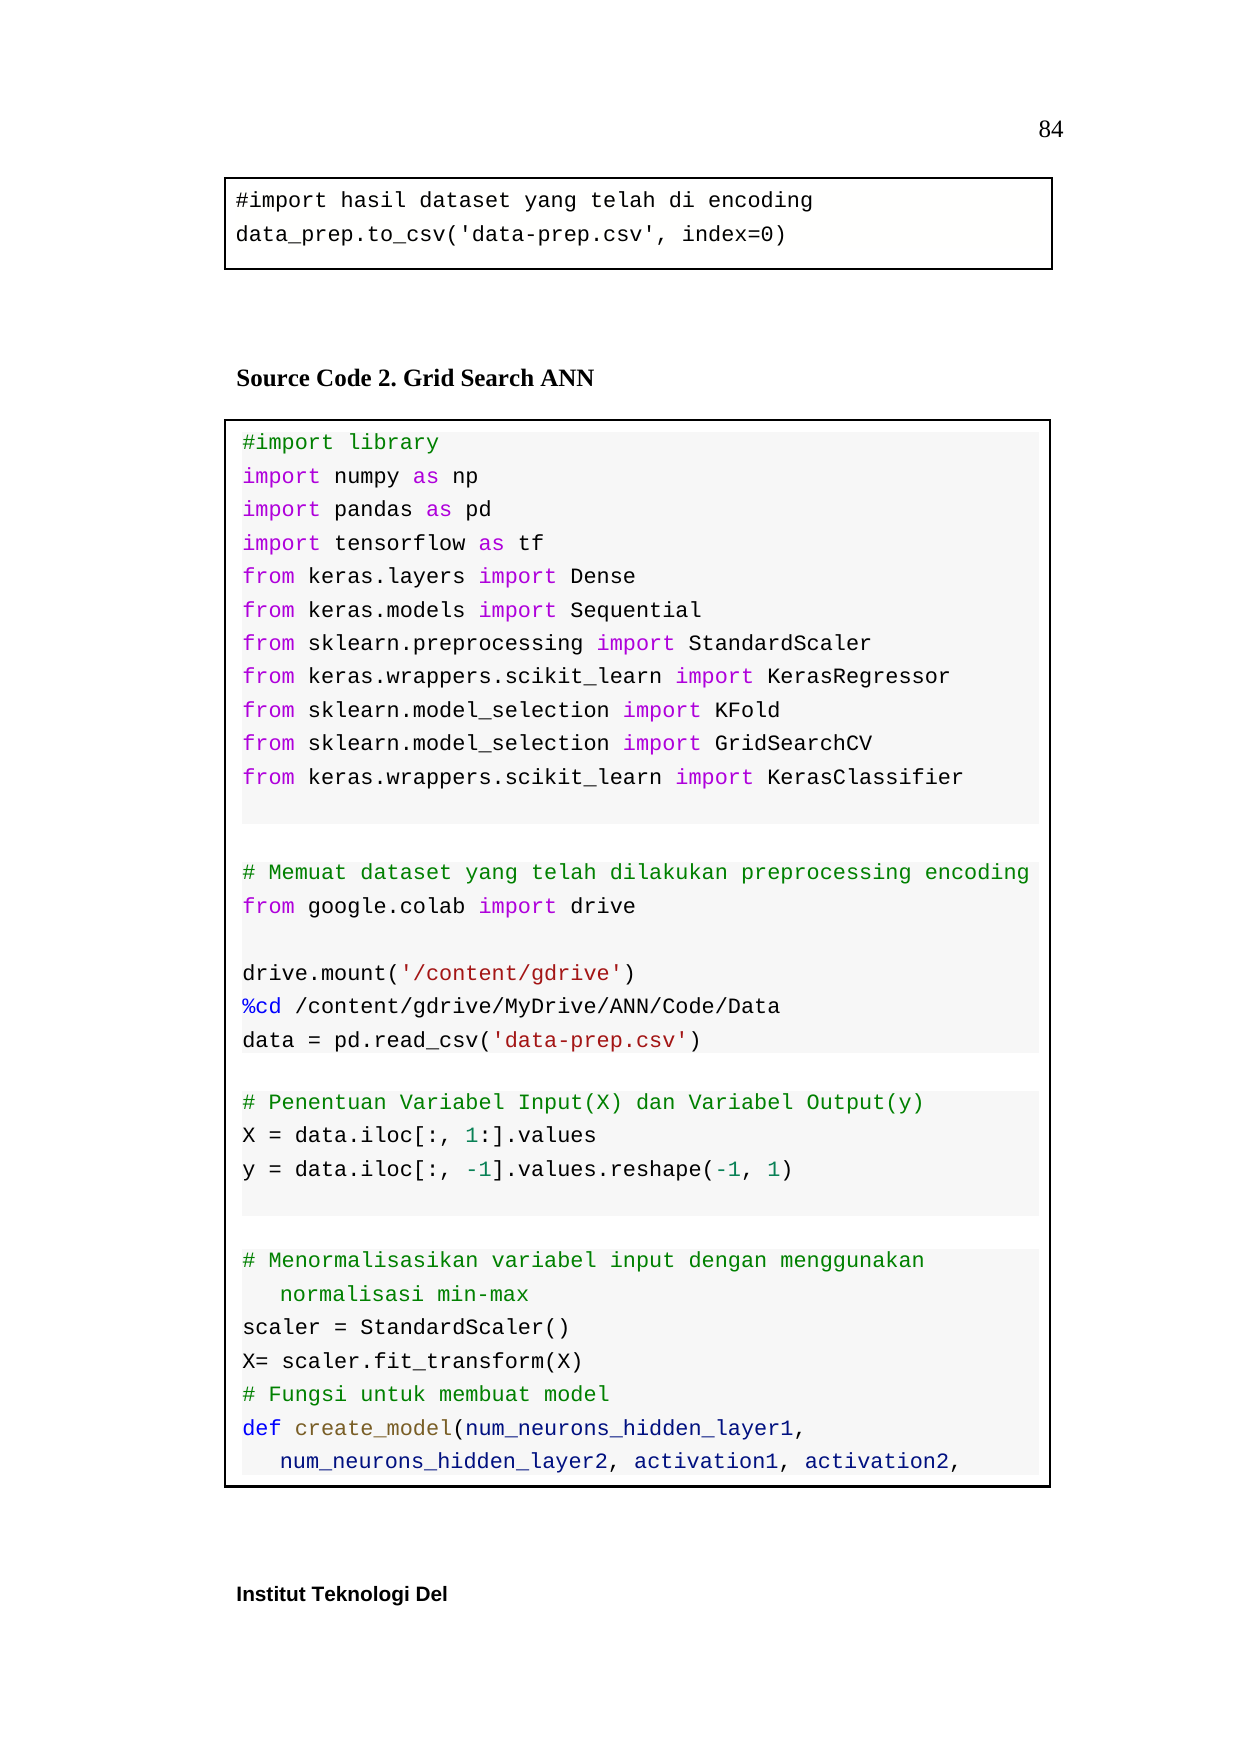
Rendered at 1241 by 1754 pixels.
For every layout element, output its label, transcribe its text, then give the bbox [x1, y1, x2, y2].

subtitle Source Code 2. Grid Search ANN [236, 363, 1063, 392]
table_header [226, 421, 1049, 1485]
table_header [226, 179, 1051, 268]
